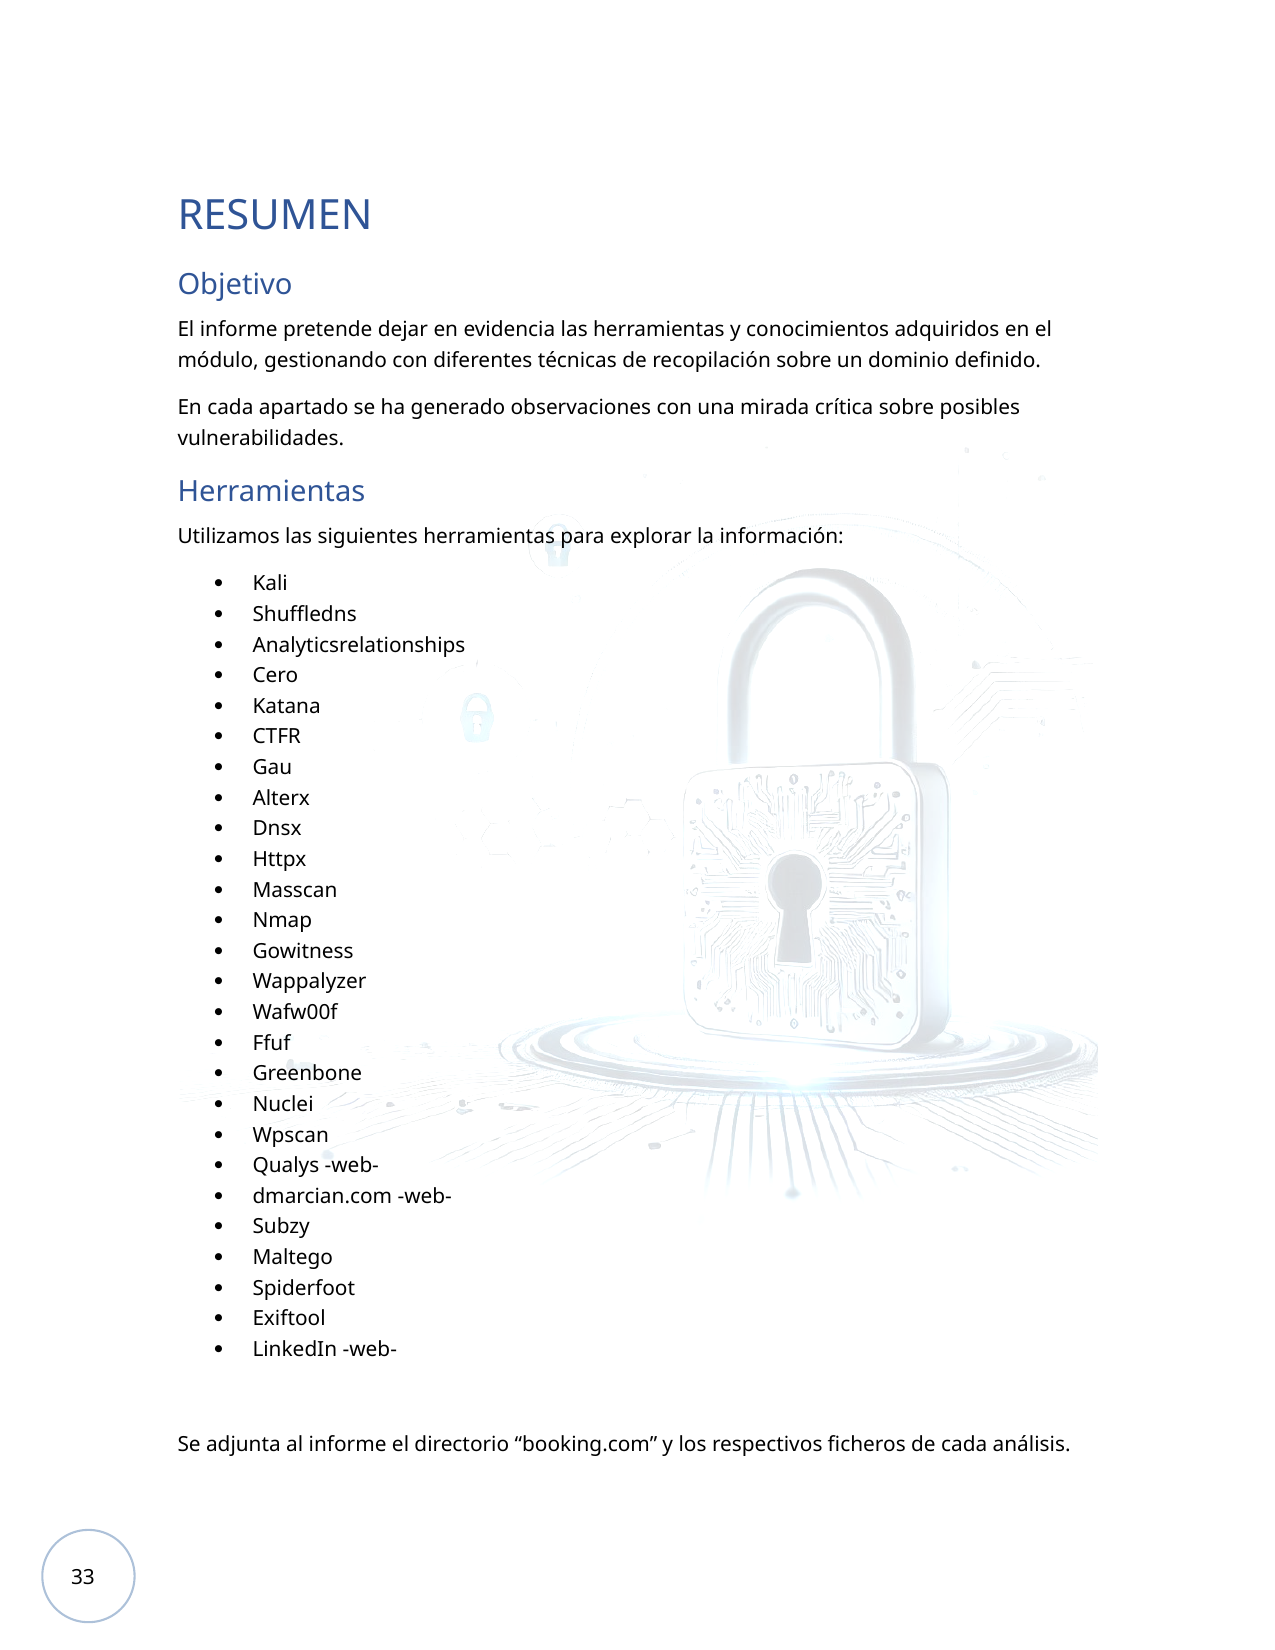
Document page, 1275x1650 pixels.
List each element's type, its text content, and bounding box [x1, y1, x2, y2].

list Gau [215, 752, 1098, 781]
text El informe pretende dejar en evidencia las herramientas y conocimientos adquiridos en el módulo, gestionando con diferentes técnicas de recopilación sobre un dominio definido. [177, 314, 1098, 373]
list Maltego [215, 1242, 1098, 1271]
list LinkedIn -web- [215, 1334, 1098, 1362]
list Alterx [215, 783, 1098, 811]
list Wafw00f [215, 997, 1098, 1026]
list Ffuf [215, 1028, 1098, 1056]
subtitle Herramientas [177, 470, 1098, 510]
list Subzy [215, 1212, 1098, 1240]
list Nmap [215, 905, 1098, 934]
list Greenbone [215, 1058, 1098, 1087]
list dmarcian.com -web- [215, 1181, 1098, 1209]
subtitle Objetivo [177, 263, 1098, 303]
list Katana [215, 691, 1098, 719]
list Gowitness [215, 936, 1098, 964]
list Cero [215, 660, 1098, 689]
list Shuffledns [215, 599, 1098, 627]
list Wpscan [215, 1120, 1098, 1148]
list Wappalyzer [215, 967, 1098, 995]
list Dnsx [215, 813, 1098, 842]
text En cada apartado se ha generado observaciones con una mirada crítica sobre posibles vulnerabilidades. [177, 392, 1098, 451]
list Spiderfoot [215, 1273, 1098, 1301]
text Utilizamos las siguientes herramientas para explorar la información: [177, 521, 1098, 549]
subtitle RESUMEN [177, 185, 1098, 242]
list Analyticsrelationships [215, 630, 1098, 658]
list Qualys -web- [215, 1150, 1098, 1179]
list Exiftool [215, 1303, 1098, 1332]
list CTFR [215, 722, 1098, 750]
list Kali [215, 568, 1098, 597]
text Se adjunta al informe el directorio “booking.com” y los respectivos ficheros de cada análisis. [177, 1429, 1098, 1457]
list Httpx [215, 844, 1098, 872]
list Masscan [215, 875, 1098, 903]
list Nuclei [215, 1089, 1098, 1117]
